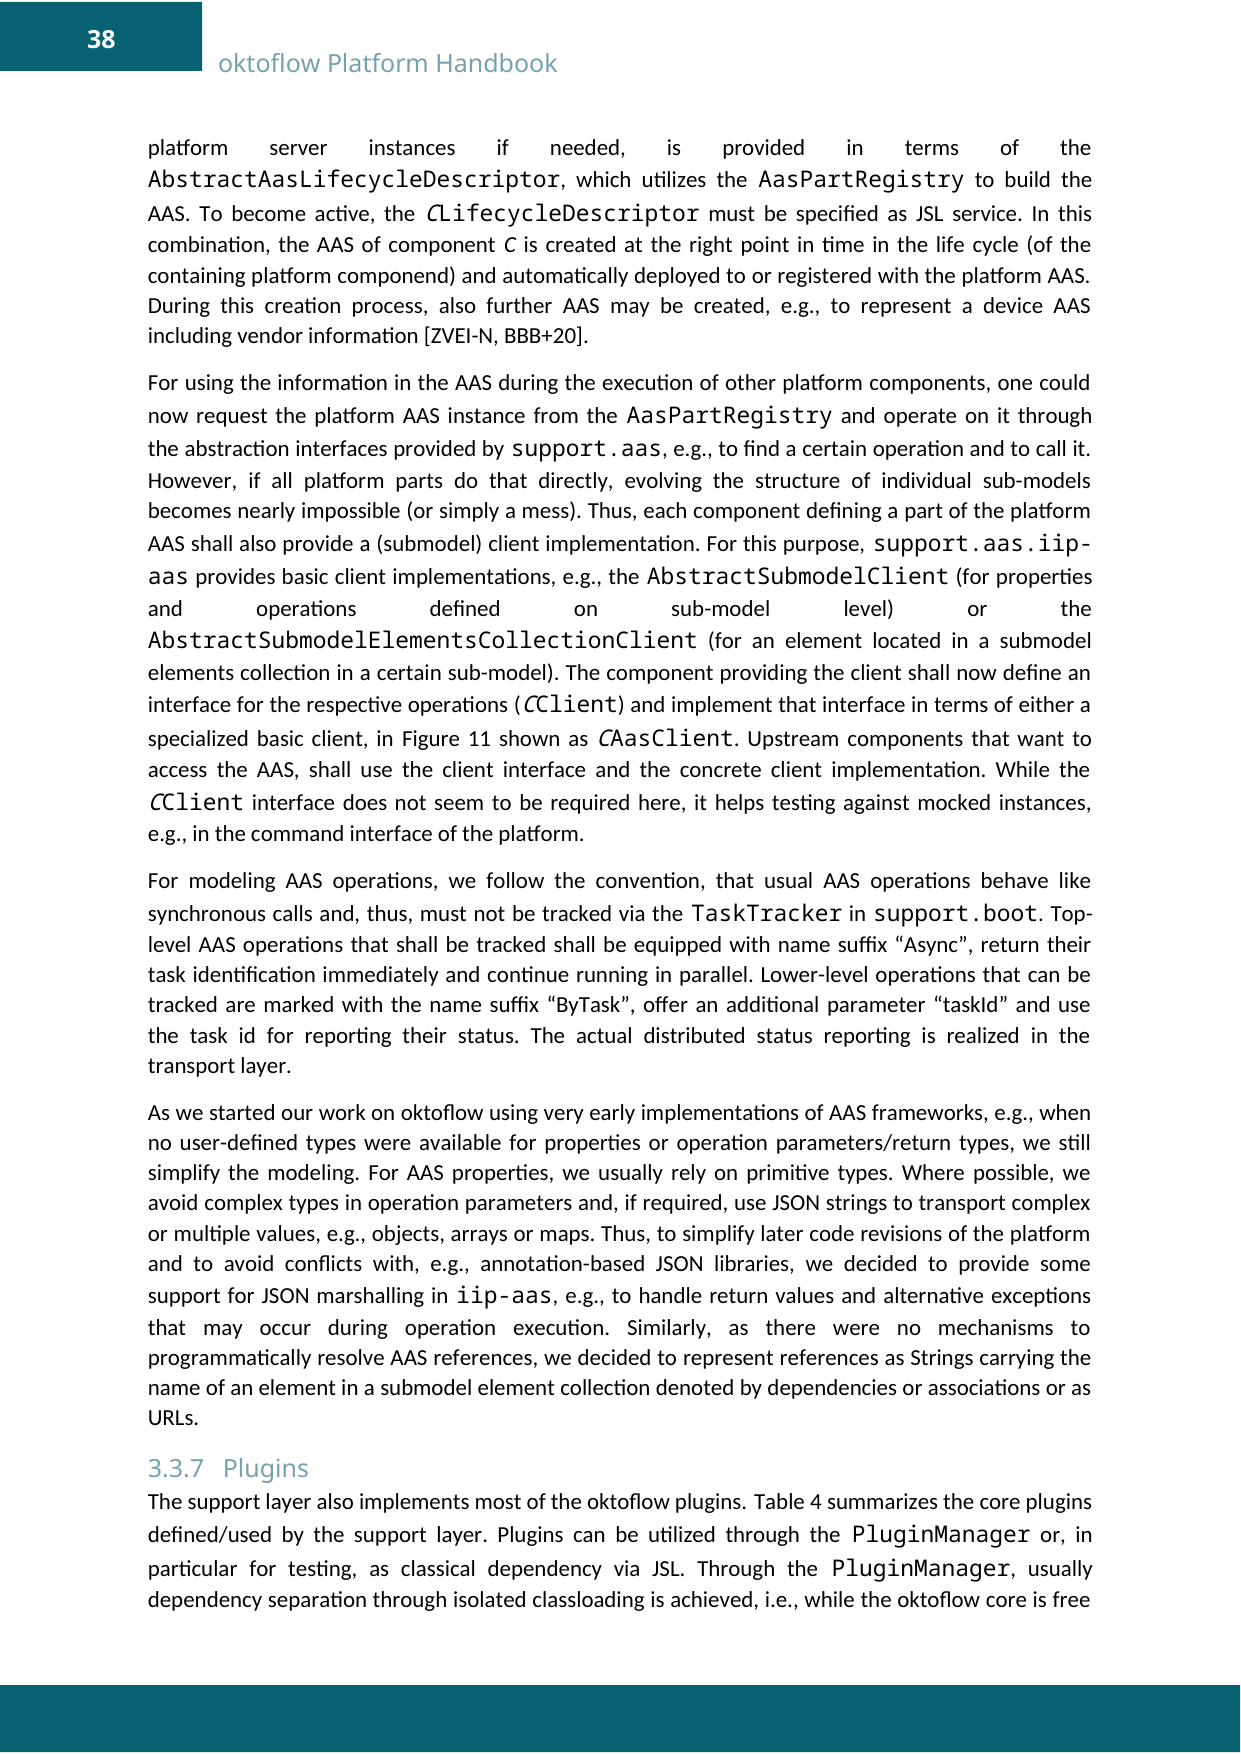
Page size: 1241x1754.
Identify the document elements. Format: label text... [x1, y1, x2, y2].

text As we started our work on oktoflow using very early implementations of AAS frameworks, e.g., when no user-defined types were available for properties or operation parameters/return types, we still simplify the modeling. For AAS properties, we usually rely on primitive types. Where possible, we avoid complex types in operation parameters and, if required, use JSON strings to transport complex or multiple values, e.g., objects, arrays or maps. Thus, to simplify later code revisions of the platform and to avoid conflicts with, e.g., annotation-based JSON libraries, we decided to provide some support for JSON marshalling in iip-aas, e.g., to handle return values and alternative exceptions that may occur during operation execution. Similarly, as there were no mechanisms to programmatically resolve AAS references, we decided to represent references as Strings carrying the name of an element in a submodel element collection denoted by dependencies or associations or as URLs. [148, 1098, 1093, 1432]
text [148, 133, 1093, 349]
subtitle Plugins [148, 1450, 1093, 1484]
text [148, 1487, 1093, 1613]
text For using the information in the AAS during the execution of other platform components, one could now request the platform AAS instance from the AasPartRegistry and operate on it through the abstraction interfaces provided by support.aas, e.g., to find a certain operation and to call it. However, if all platform parts do that directly, evolving the structure of individual sub-models becomes nearly impossible (or simply a mess). Thus, each component defining a part of the platform AAS shall also provide a (submodel) client implementation. For this purpose, support.aas.iip-aas provides basic client implementations, e.g., the AbstractSubmodelClient (for properties and operations defined on sub-model level) or the AbstractSubmodelElementsCollectionClient (for an element located in a submodel elements collection in a certain sub-model). The component providing the client shall now define an interface for the respective operations (CClient) and implement that interface in terms of either a specialized basic client, in Figure 11 shown as CAasClient. Upstream components that want to access the AAS, shall use the client interface and the concrete client implementation. While the CClient interface does not seem to be required here, it helps testing against mocked instances, e.g., in the command interface of the platform. [148, 368, 1093, 847]
text For modeling AAS operations, we follow the convention, that usual AAS operations behave like synchronous calls and, thus, must not be tracked via the TaskTracker in support.boot. Top-level AAS operations that shall be tracked shall be equipped with name suffix “Async”, return their task identification immediately and continue running in parallel. Lower-level operations that can be tracked are marked with the name suffix “ByTask”, offer an additional parameter “taskId” and use the task id for reporting their status. The actual distributed status reporting is realized in the transport layer. [148, 866, 1093, 1079]
